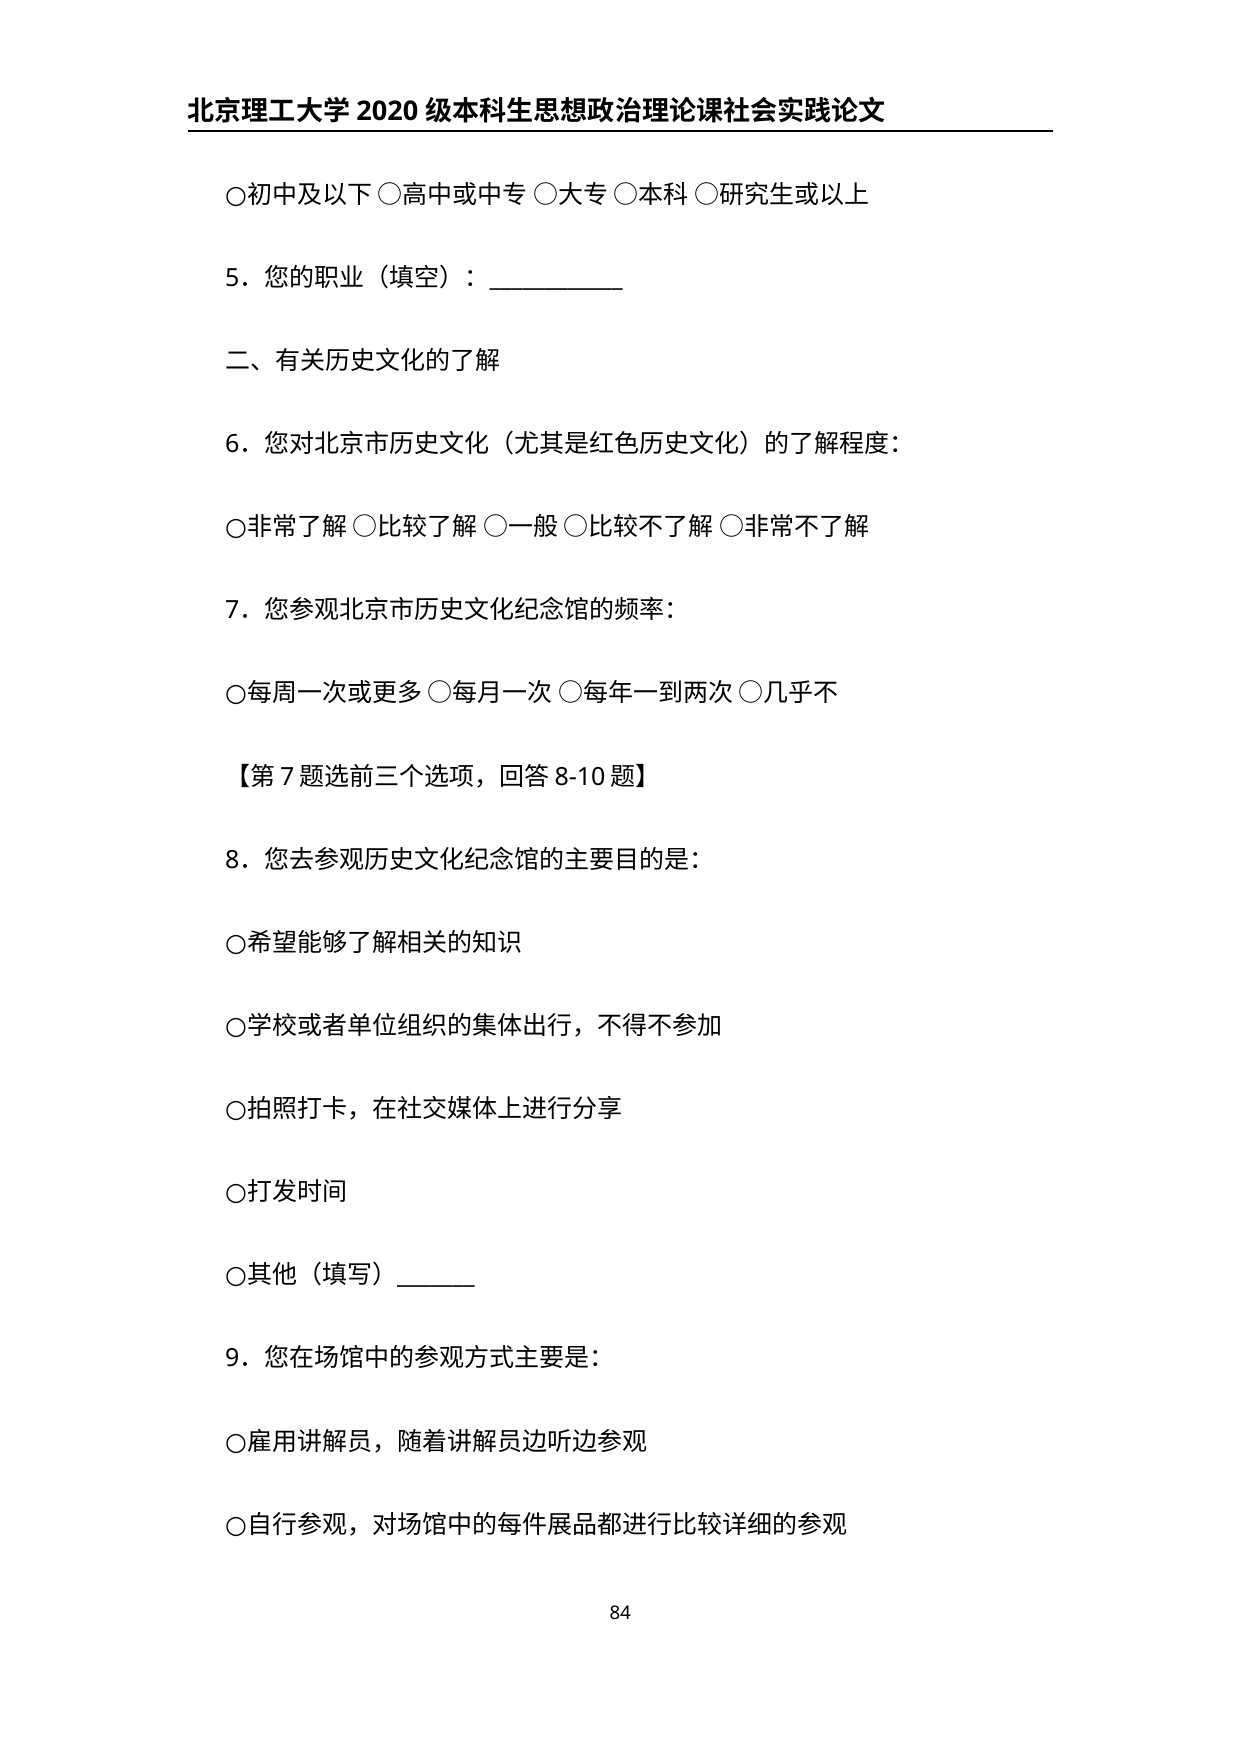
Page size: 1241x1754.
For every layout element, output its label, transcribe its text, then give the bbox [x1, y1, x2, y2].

text ○非常了解 ○比较了解 ○一般 ○比较不了解 ○非常不了解 [187, 492, 1053, 557]
text 【第7题选前三个选项，回答8-10题】 [187, 742, 1053, 807]
text 9．您在场馆中的参观方式主要是： [187, 1323, 1053, 1388]
text ○自行参观，对场馆中的每件展品都进行比较详细的参观 [225, 1490, 1053, 1555]
text ○拍照打卡，在社交媒体上进行分享 [187, 1074, 1053, 1139]
text ○其他（填写）_______ [187, 1240, 1053, 1305]
text ○雇用讲解员，随着讲解员边听边参观 [225, 1407, 1053, 1472]
text 5．您的职业（填空）：____________ [187, 243, 1053, 308]
text 二、有关历史文化的了解 [187, 326, 1053, 391]
text ○希望能够了解相关的知识 [187, 908, 1053, 973]
text 7．您参观北京市历史文化纪念馆的频率： [187, 575, 1053, 640]
text ○打发时间 [187, 1157, 1053, 1222]
text ○初中及以下 ○高中或中专 ○大专 ○本科 ○研究生或以上 [187, 160, 1053, 225]
text ○学校或者单位组织的集体出行，不得不参加 [187, 991, 1053, 1056]
text 6．您对北京市历史文化（尤其是红色历史文化）的了解程度： [187, 409, 1053, 474]
text 8．您去参观历史文化纪念馆的主要目的是： [187, 825, 1053, 890]
text ○每周一次或更多 ○每月一次 ○每年一到两次 ○几乎不 [187, 658, 1053, 723]
